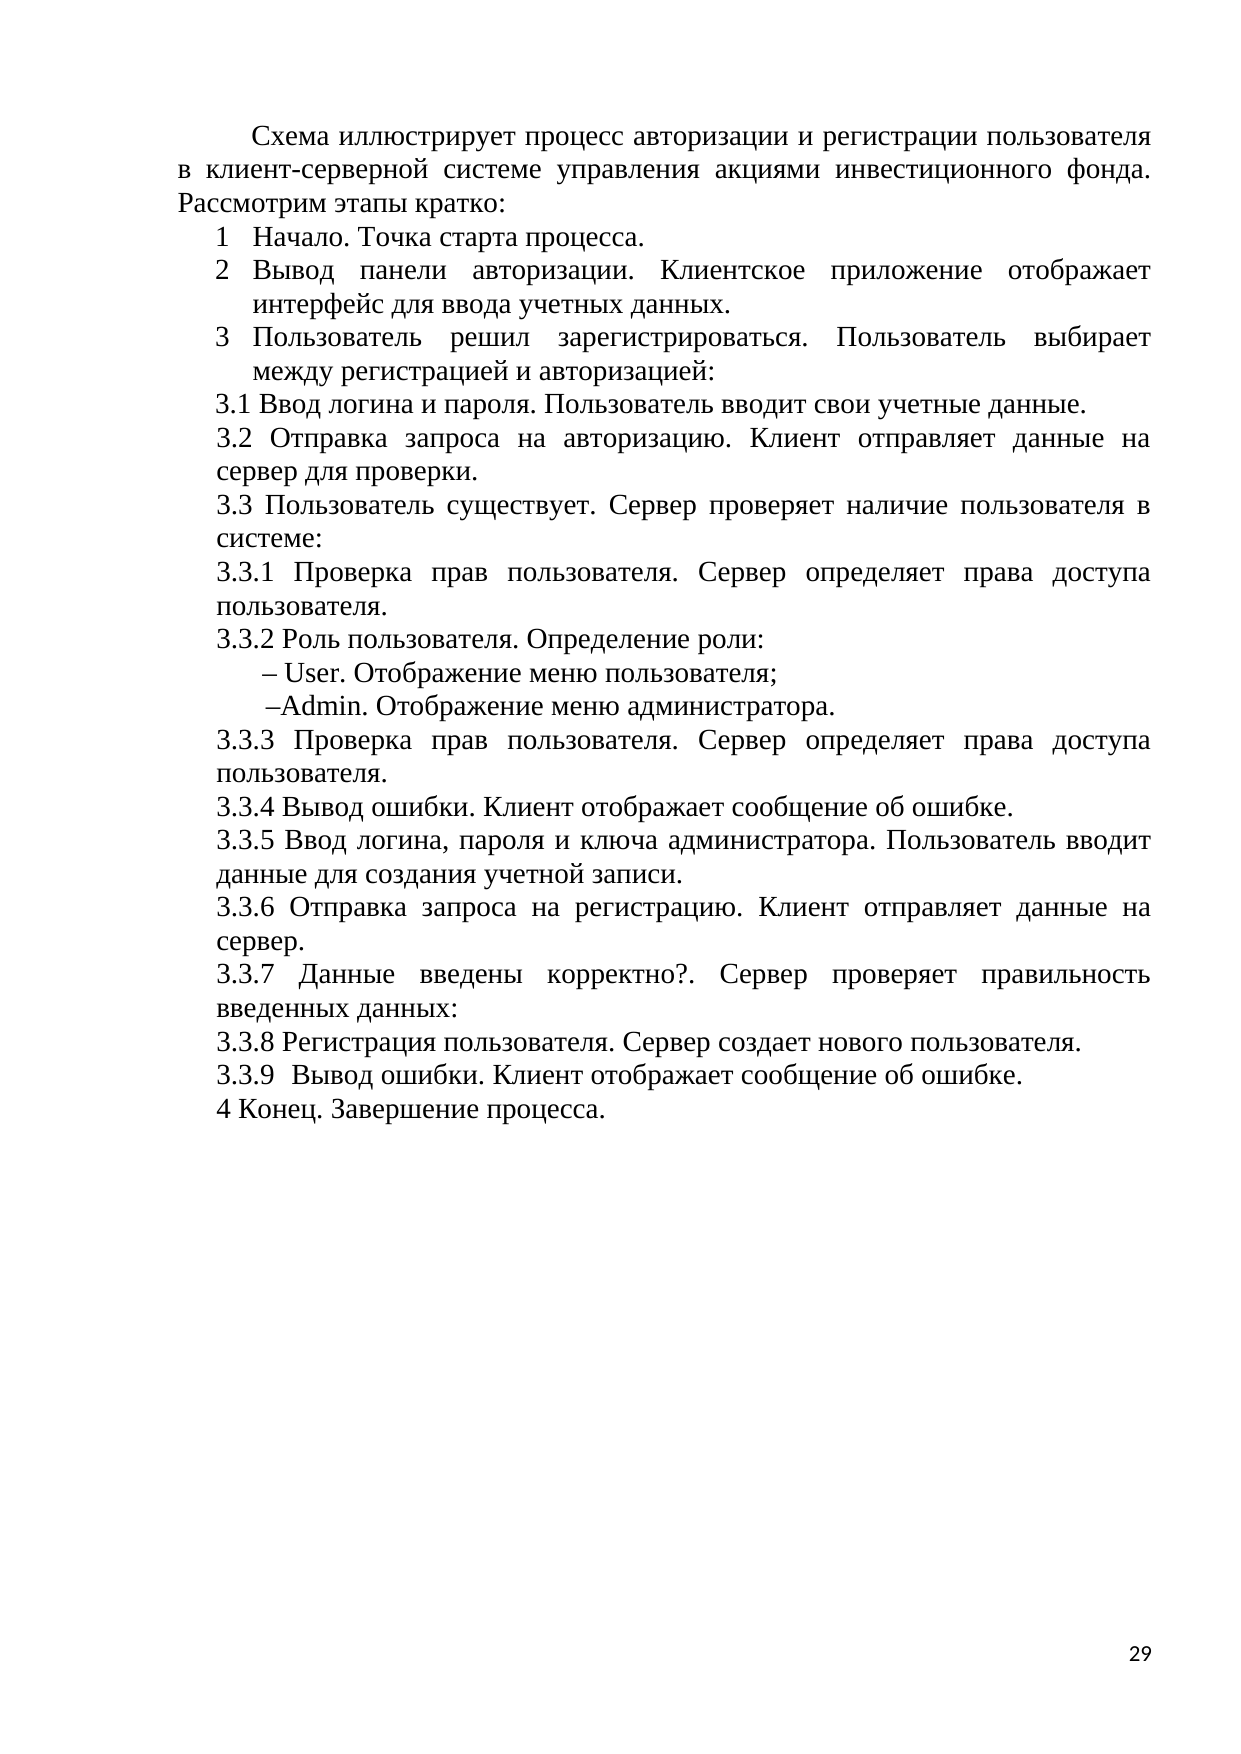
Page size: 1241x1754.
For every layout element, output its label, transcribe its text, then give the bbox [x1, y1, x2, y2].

text 3.3.3 Проверка прав пользователя. Сервер определяет права доступа пользователя. [216, 722, 1152, 789]
text 3.3.7 Данные введены корректно?. Сервер проверяет правильность введенных данных: [216, 957, 1152, 1024]
text Схема иллюстрирует процесс авторизации и регистрации пользователя в клиент-серверной системе управления акциями инвестиционного фонда. Рассмотрим этапы кратко: [177, 118, 1152, 219]
text 3.2 Отправка запроса на авторизацию. Клиент отправляет данные на сервер для проверки. [216, 420, 1152, 487]
text –Admin. Отображение меню администратора. [216, 688, 1152, 722]
text 3.3.1 Проверка прав пользователя. Сервер определяет права доступа пользователя. [216, 554, 1152, 621]
list Пользователь решил зарегистрироваться. Пользователь выбирает между регистрацией и авторизацией: [215, 319, 1152, 386]
text – User. Отображение меню пользователя; [255, 655, 1152, 688]
text 3.1 Ввод логина и пароля. Пользователь вводит свои учетные данные. [177, 386, 1152, 420]
text 3.3.4 Вывод ошибки. Клиент отображает сообщение об ошибке. [216, 789, 1152, 822]
text 4 Конец. Завершение процесса. [177, 1091, 1152, 1124]
text 3.3.2 Роль пользователя. Определение роли: [216, 621, 1152, 655]
list Вывод панели авторизации. Клиентское приложение отображает интерфейс для ввода учетных данных. [215, 252, 1152, 319]
list Начало. Точка старта процесса. [215, 219, 1152, 252]
text 3.3 Пользователь существует. Сервер проверяет наличие пользователя в системе: [216, 487, 1152, 554]
text 3.3.8 Регистрация пользователя. Сервер создает нового пользователя. [216, 1024, 1152, 1057]
text 3.3.5 Ввод логина, пароля и ключа администратора. Пользователь вводит данные для создания учетной записи. [216, 822, 1152, 889]
text 3.3.6 Отправка запроса на регистрацию. Клиент отправляет данные на сервер. [216, 889, 1152, 957]
list Вывод ошибки. Клиент отображает сообщение об ошибке. [216, 1057, 1152, 1091]
